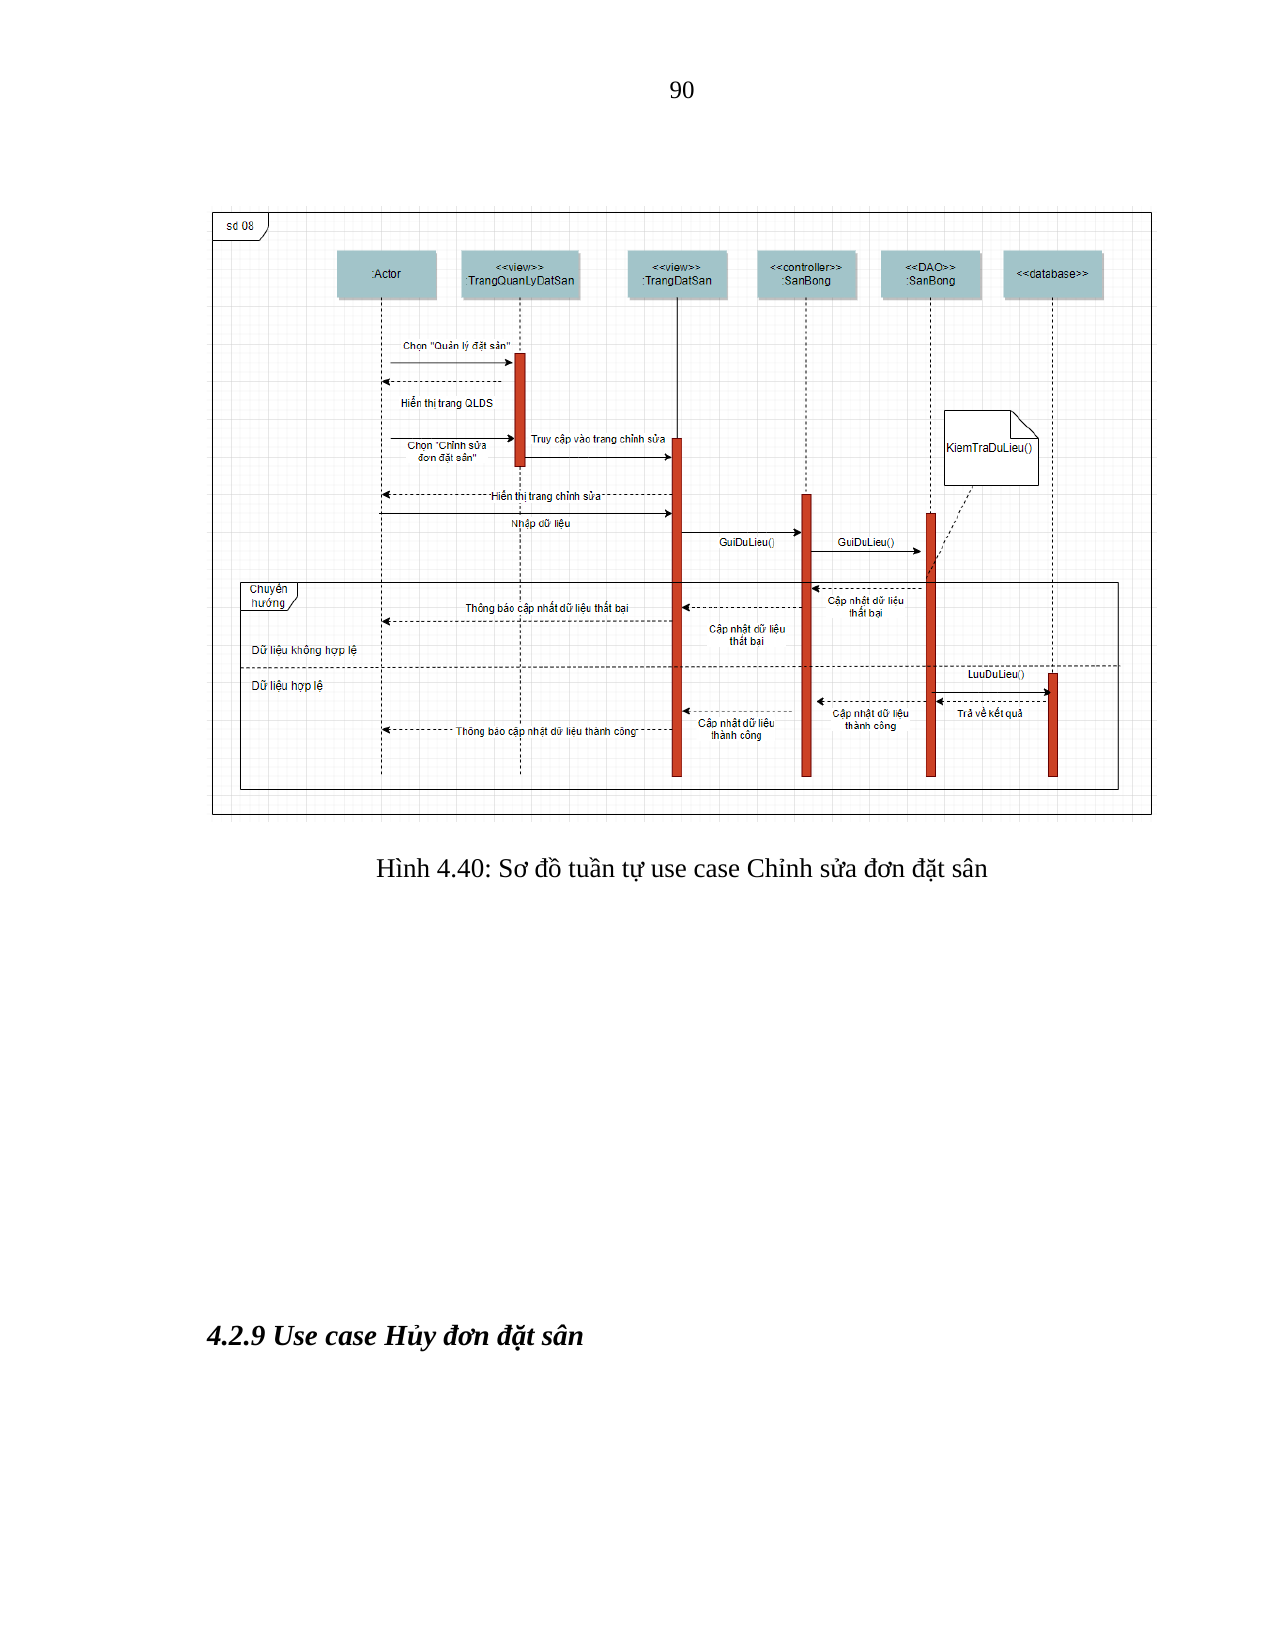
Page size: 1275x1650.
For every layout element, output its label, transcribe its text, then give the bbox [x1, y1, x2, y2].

text 4.2.9 Use case Hủy đơn đặt sân [207, 1318, 1157, 1351]
text Hình 4.40: Sơ đồ tuần tự use case Chỉnh sửa đơn đặt sân [207, 852, 1157, 883]
picture [206, 206, 1157, 822]
